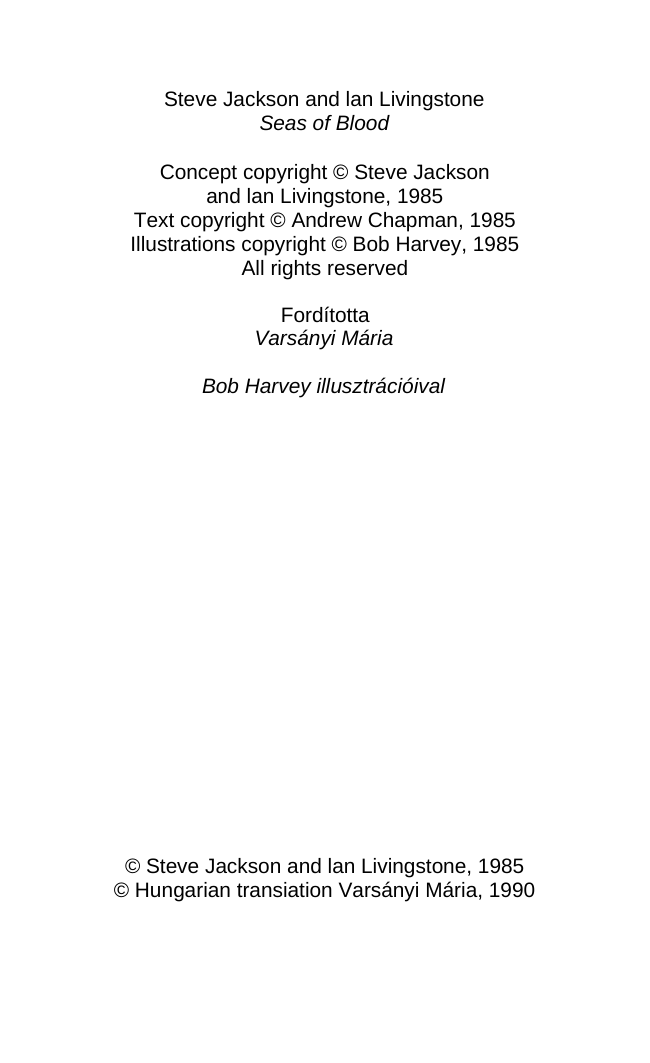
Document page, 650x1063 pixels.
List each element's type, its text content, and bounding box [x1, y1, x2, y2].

text Steve Jackson and lan Livingstone [159, 87, 490, 111]
text © Steve Jackson and lan Livingstone, 1985 [123, 854, 526, 878]
text Fordította [159, 303, 491, 327]
text Text copyright © Andrew Chapman, 1985 Illustrations copyright © Bob Harvey, 1985 All rights reserved [123, 207, 527, 279]
text © Hungarian transiation Varsányi Mária, 1990 [46, 878, 603, 902]
text Seas of Blood [159, 111, 491, 135]
text Bob Harvey illusztrációival [159, 374, 490, 398]
text Varsányi Mária [159, 327, 490, 350]
text Concept copyright © Steve Jackson and lan Livingstone, 1985 [159, 159, 490, 207]
